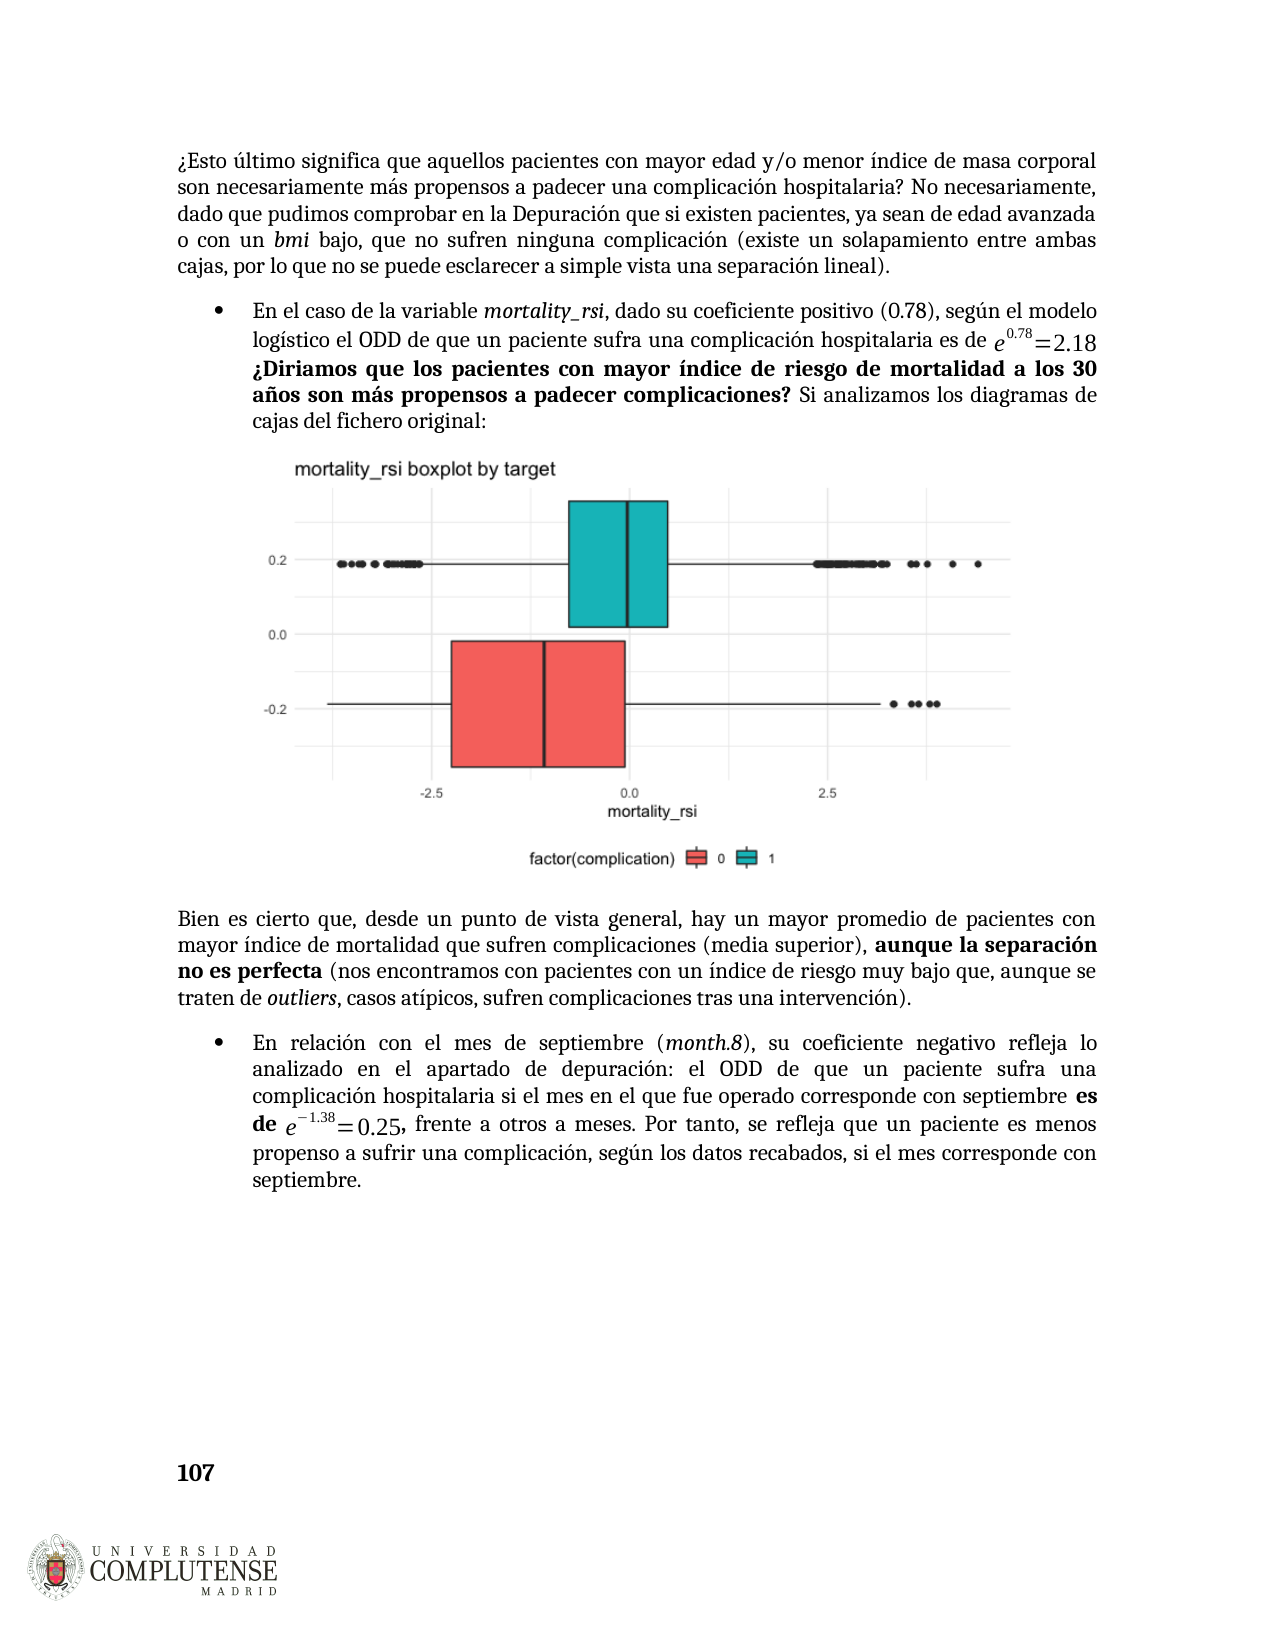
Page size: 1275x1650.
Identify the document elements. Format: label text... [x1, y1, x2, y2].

list En relación con el mes de septiembre (month.8), su coeficiente negativo refleja lo analizado en el apartado de depuración: el ODD de que un paciente sufra una complicación hospitalaria si el mes en el que fue operado corresponde con septiembre es de , frente a otros a meses. Por tanto, se refleja que un paciente es menos propenso a sufrir una complicación, según los datos recabados, si el mes corresponde con septiembre. [215, 1030, 1098, 1193]
text Bien es cierto que, desde un punto de vista general, hay un mayor promedio de pacientes con mayor índice de mortalidad que sufren complicaciones (media superior), aunque la separación no es perfecta (nos encontramos con pacientes con un índice de riesgo muy bajo que, aunque se traten de outliers, casos atípicos, sufren complicaciones tras una intervención). [177, 906, 1098, 1011]
list En el caso de la variable mortality_rsi, dado su coeficiente positivo (0.78), según el modelo logístico el ODD de que un paciente sufra una complicación hospitalaria es de ¿Diriamos que los pacientes con mayor índice de riesgo de mortalidad a los 30 años son más propensos a padecer complicaciones? Si analizamos los diagramas de cajas del fichero original: [215, 298, 1098, 435]
picture [24, 1496, 280, 1640]
picture [256, 453, 1019, 887]
text ¿Esto último significa que aquellos pacientes con mayor edad y/o menor índice de masa corporal son necesariamente más propensos a padecer una complicación hospitalaria? No necesariamente, dado que pudimos comprobar en la Depuración que si existen pacientes, ya sean de edad avanzada o con un bmi bajo, que no sufren ninguna complicación (existe un solapamiento entre ambas cajas, por lo que no se puede esclarecer a simple vista una separación lineal). [177, 148, 1098, 279]
